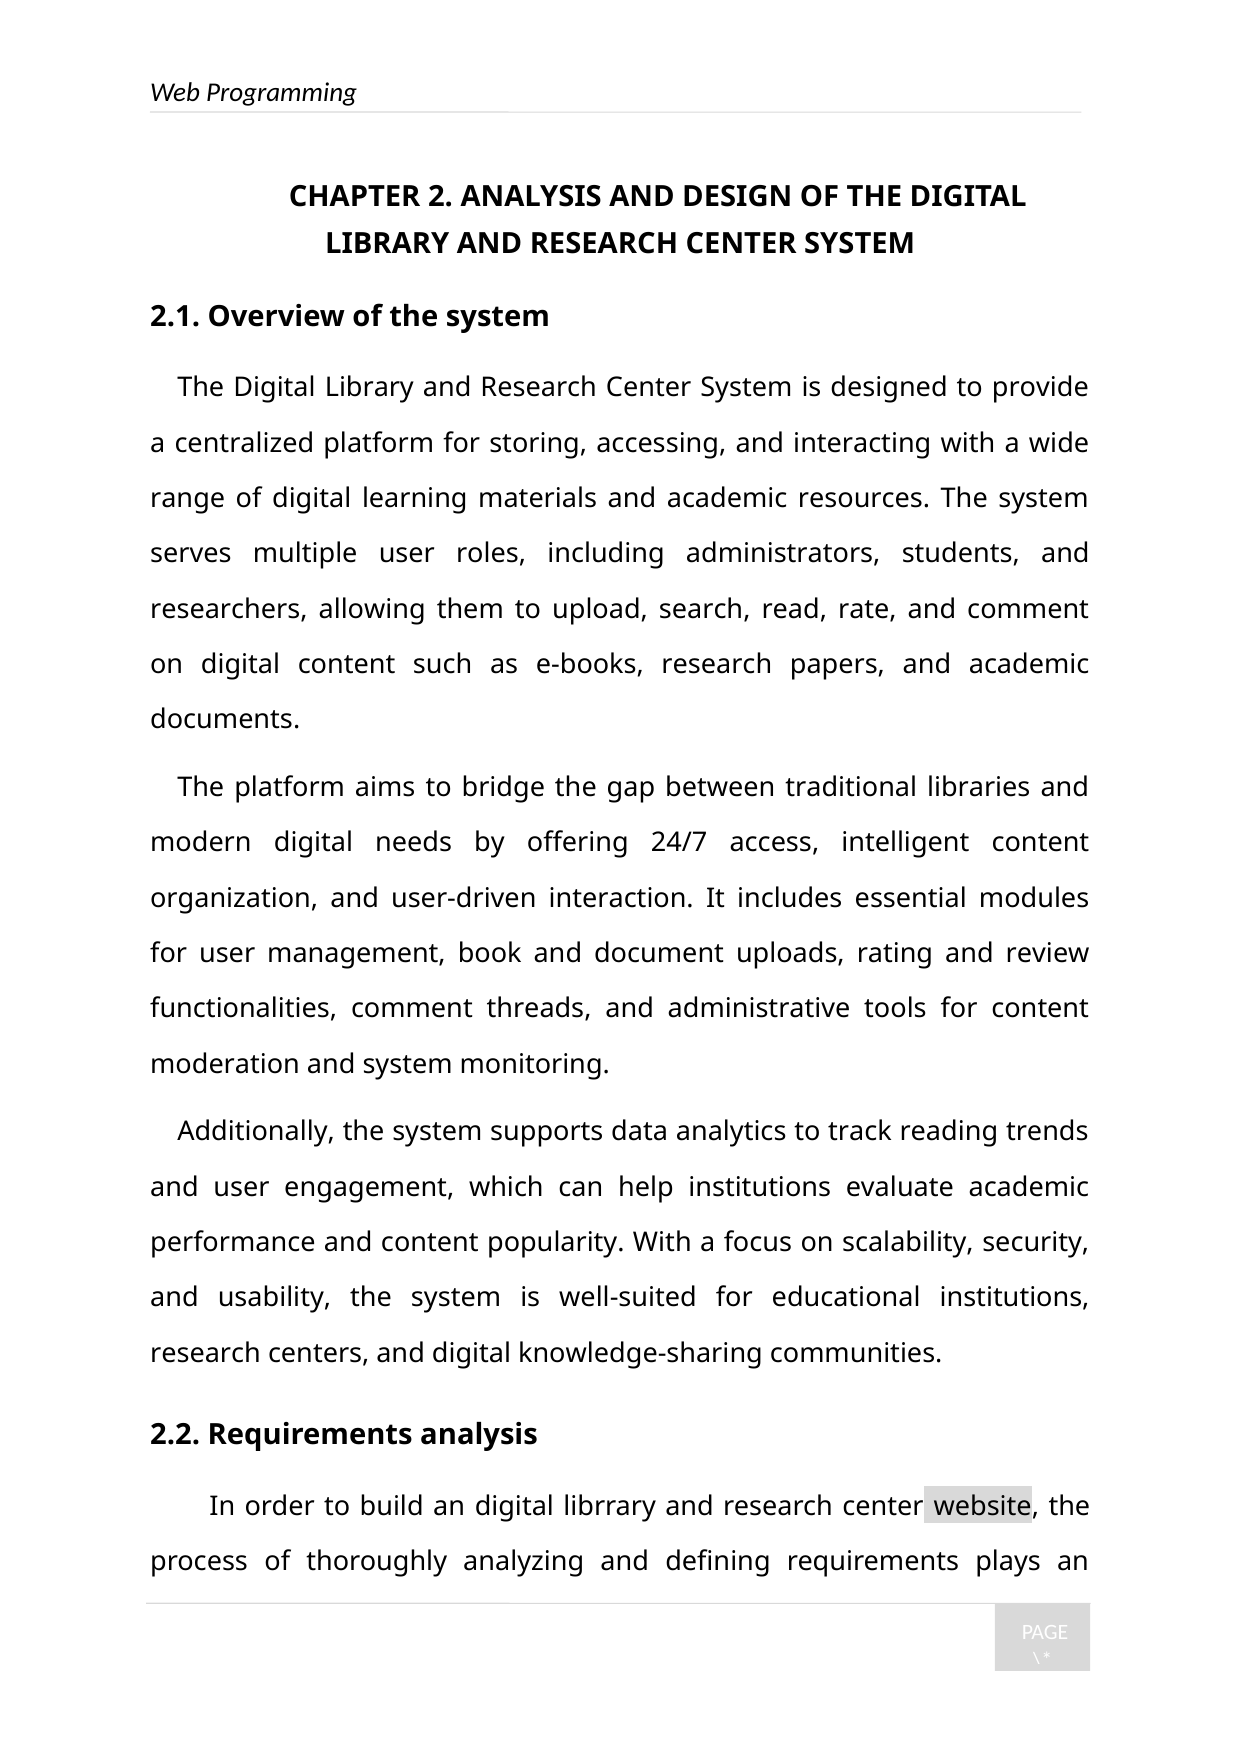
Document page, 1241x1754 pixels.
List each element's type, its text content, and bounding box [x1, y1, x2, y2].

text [150, 1486, 1090, 1578]
subtitle 2.2. Requirements analysis [150, 1413, 1090, 1453]
text The platform aims to bridge the gap between traditional libraries and modern digital needs by offering 24/7 access, intelligent content organization, and user-driven interaction. It includes essential modules for user management, book and document uploads, rating and review functionalities, comment threads, and administrative tools for content moderation and system monitoring. [150, 767, 1090, 1081]
subtitle CHAPTER 2. ANALYSIS AND DESIGN OF THE DIGITAL LIBRARY AND RESEARCH CENTER SYSTEM [150, 175, 1090, 262]
text The Digital Library and Research Center System is designed to provide a centralized platform for storing, accessing, and interacting with a wide range of digital learning materials and academic resources. The system serves multiple user roles, including administrators, students, and researchers, allowing them to upload, search, read, rate, and comment on digital content such as e-books, research papers, and academic documents. [150, 368, 1090, 737]
subtitle 2.1. Overview of the system [150, 295, 1090, 335]
text Additionally, the system supports data analytics to track reading trends and user engagement, which can help institutions evaluate academic performance and content popularity. With a focus on scalability, security, and usability, the system is well-suited for educational institutions, research centers, and digital knowledge-sharing communities. [150, 1112, 1090, 1370]
